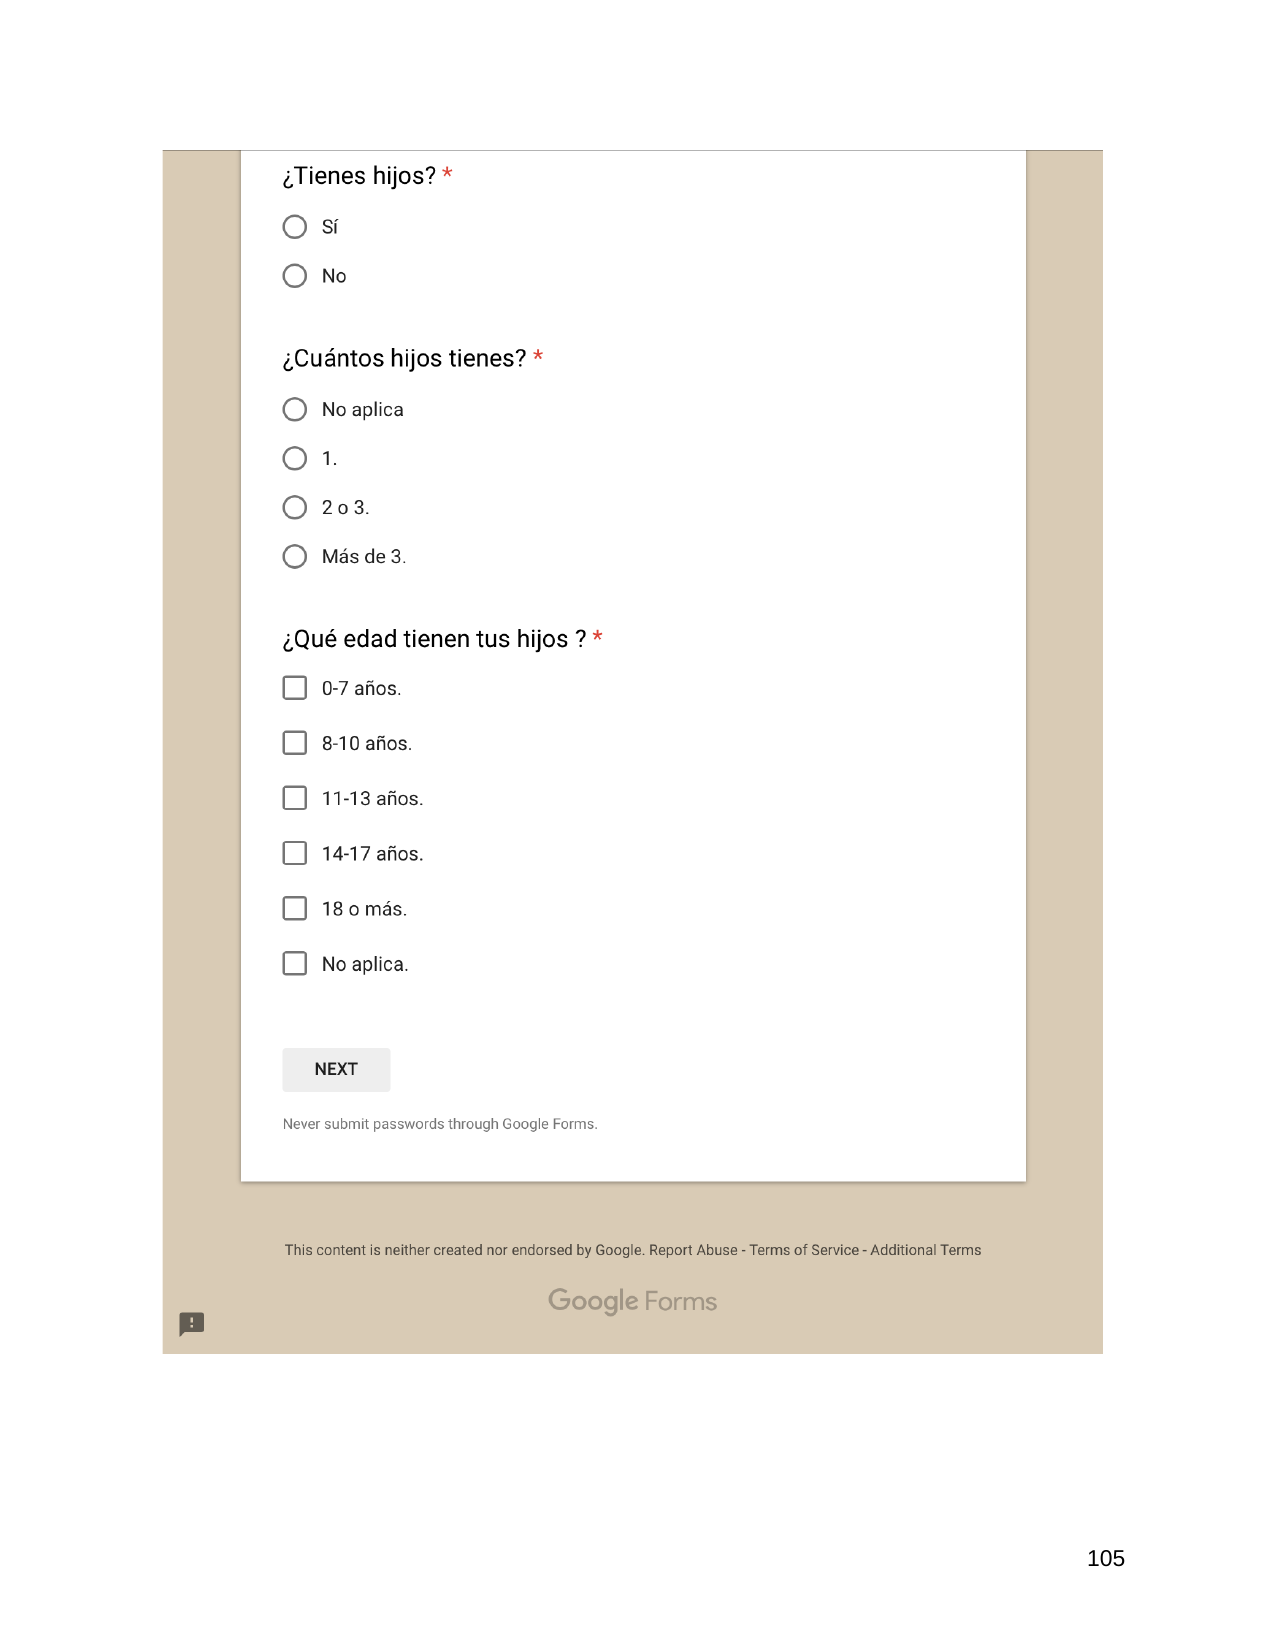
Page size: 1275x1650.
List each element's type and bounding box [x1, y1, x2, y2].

picture [162, 150, 1103, 1354]
